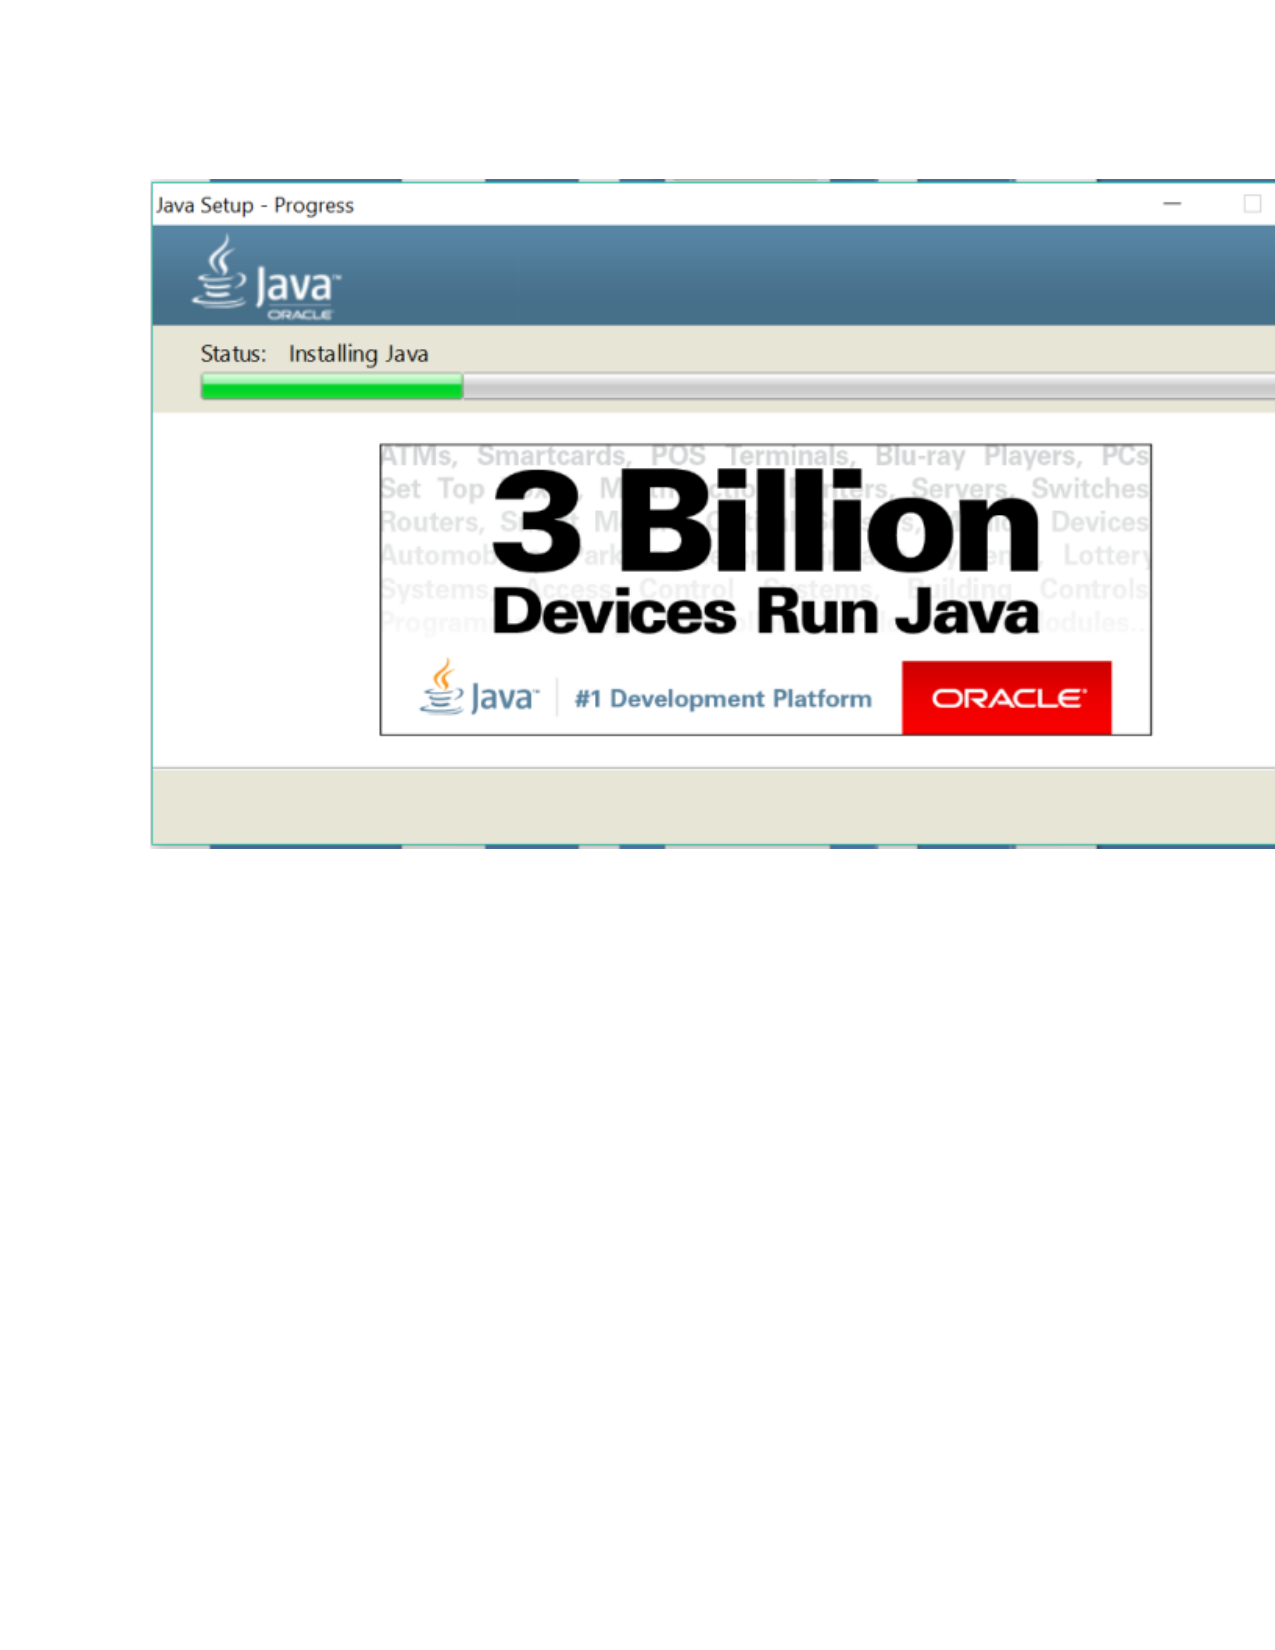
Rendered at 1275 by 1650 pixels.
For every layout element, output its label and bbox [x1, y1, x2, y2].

picture [150, 179, 1275, 849]
